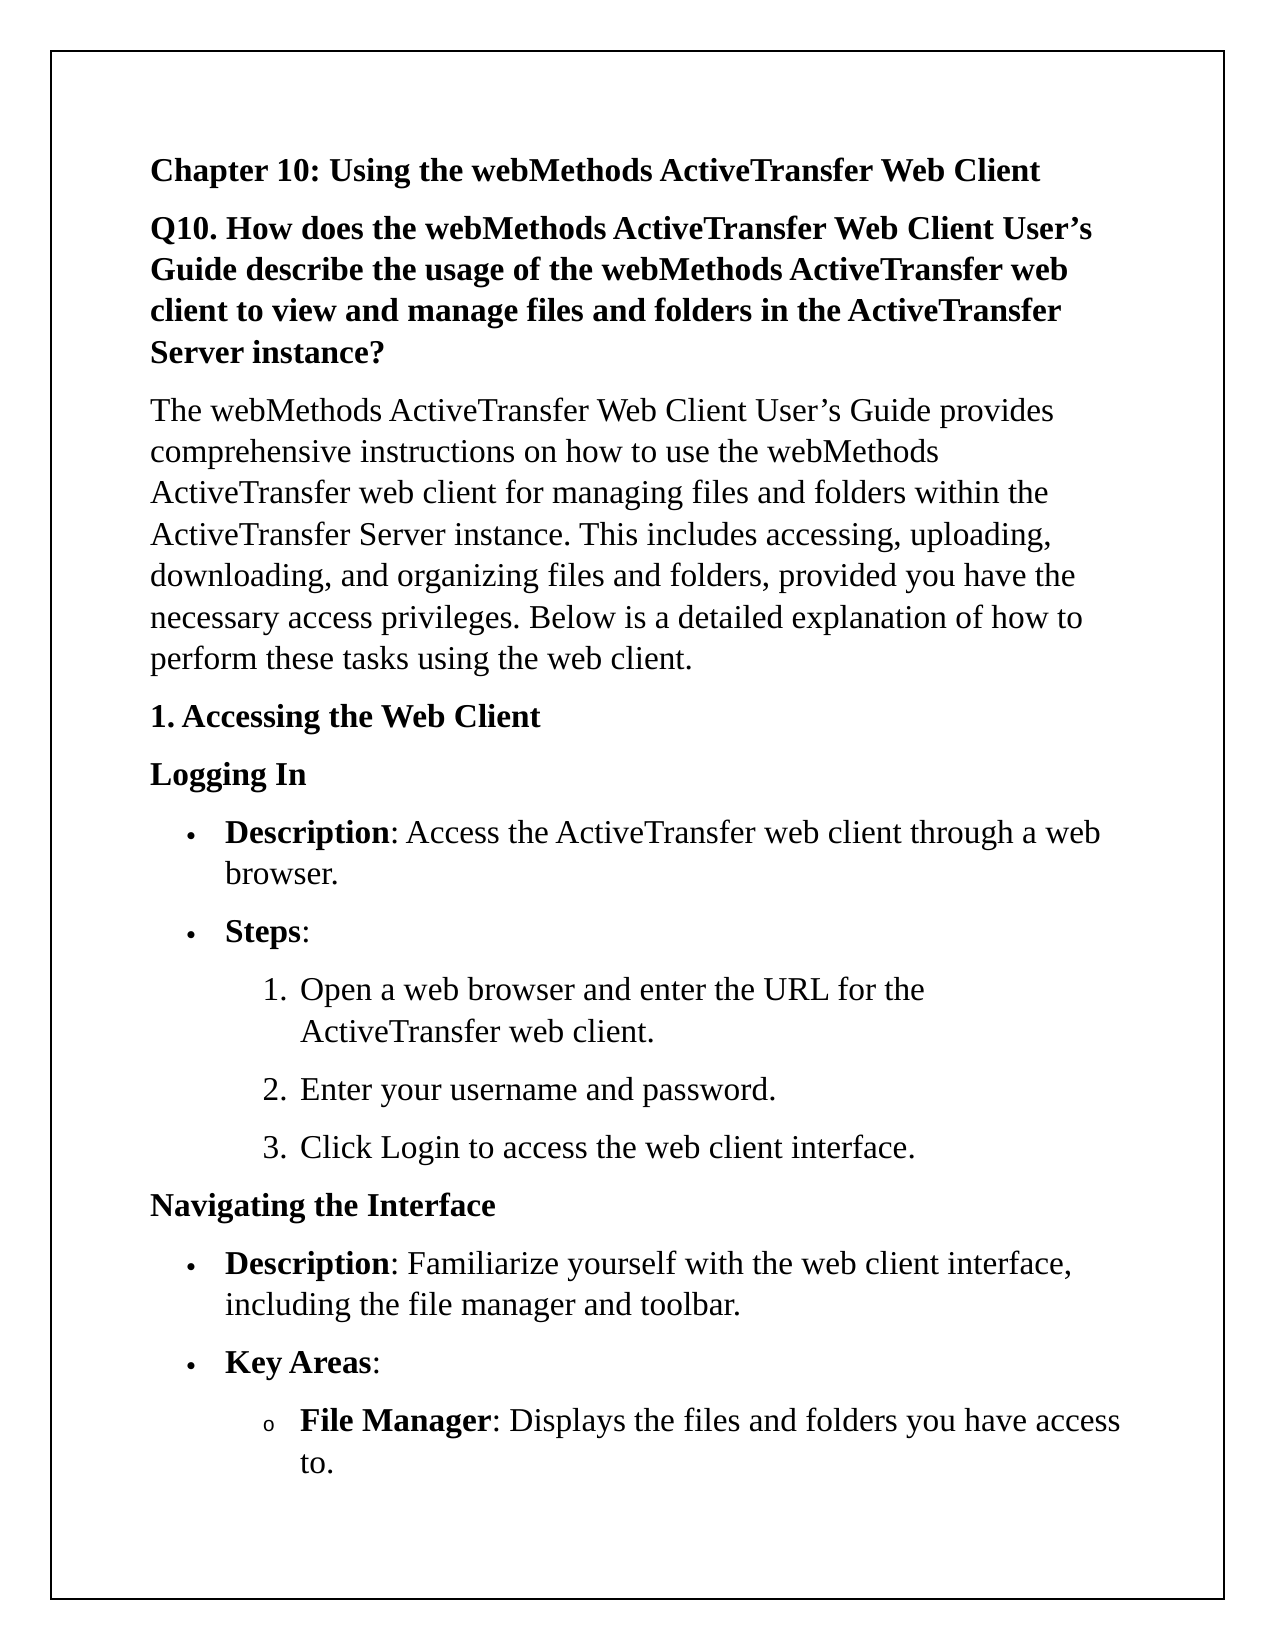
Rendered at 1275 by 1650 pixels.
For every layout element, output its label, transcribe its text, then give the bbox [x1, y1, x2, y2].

text The webMethods ActiveTransfer Web Client User’s Guide provides comprehensive instructions on how to use the webMethods ActiveTransfer web client for managing files and folders within the ActiveTransfer Server instance. This includes accessing, uploading, downloading, and organizing files and folders, provided you have the necessary access privileges. Below is a detailed explanation of how to perform these tasks using the web client. [150, 390, 1125, 677]
list Description: Access the ActiveTransfer web client through a web browser. [187, 812, 1125, 892]
text Logging In [150, 754, 1125, 793]
text Q10. How does the webMethods ActiveTransfer Web Client User’s Guide describe the usage of the webMethods ActiveTransfer web client to view and manage files and folders in the ActiveTransfer Server instance? [150, 208, 1125, 370]
list Description: Familiarize yourself with the web client interface, including the file manager and toolbar. [187, 1243, 1125, 1323]
list File Manager: Displays the files and folders you have access to. [262, 1401, 1125, 1480]
list Key Areas: [187, 1342, 1125, 1381]
text 1. Accessing the Web Client [150, 696, 1125, 734]
text Navigating the Interface [150, 1185, 1125, 1223]
list Steps: [187, 912, 1125, 950]
list Click Login to access the web client interface. [262, 1127, 1125, 1165]
text Chapter 10: Using the webMethods ActiveTransfer Web Client [150, 150, 1125, 188]
list Enter your username and password. [262, 1069, 1125, 1107]
list Open a web browser and enter the URL for the ActiveTransfer web client. [262, 970, 1125, 1049]
